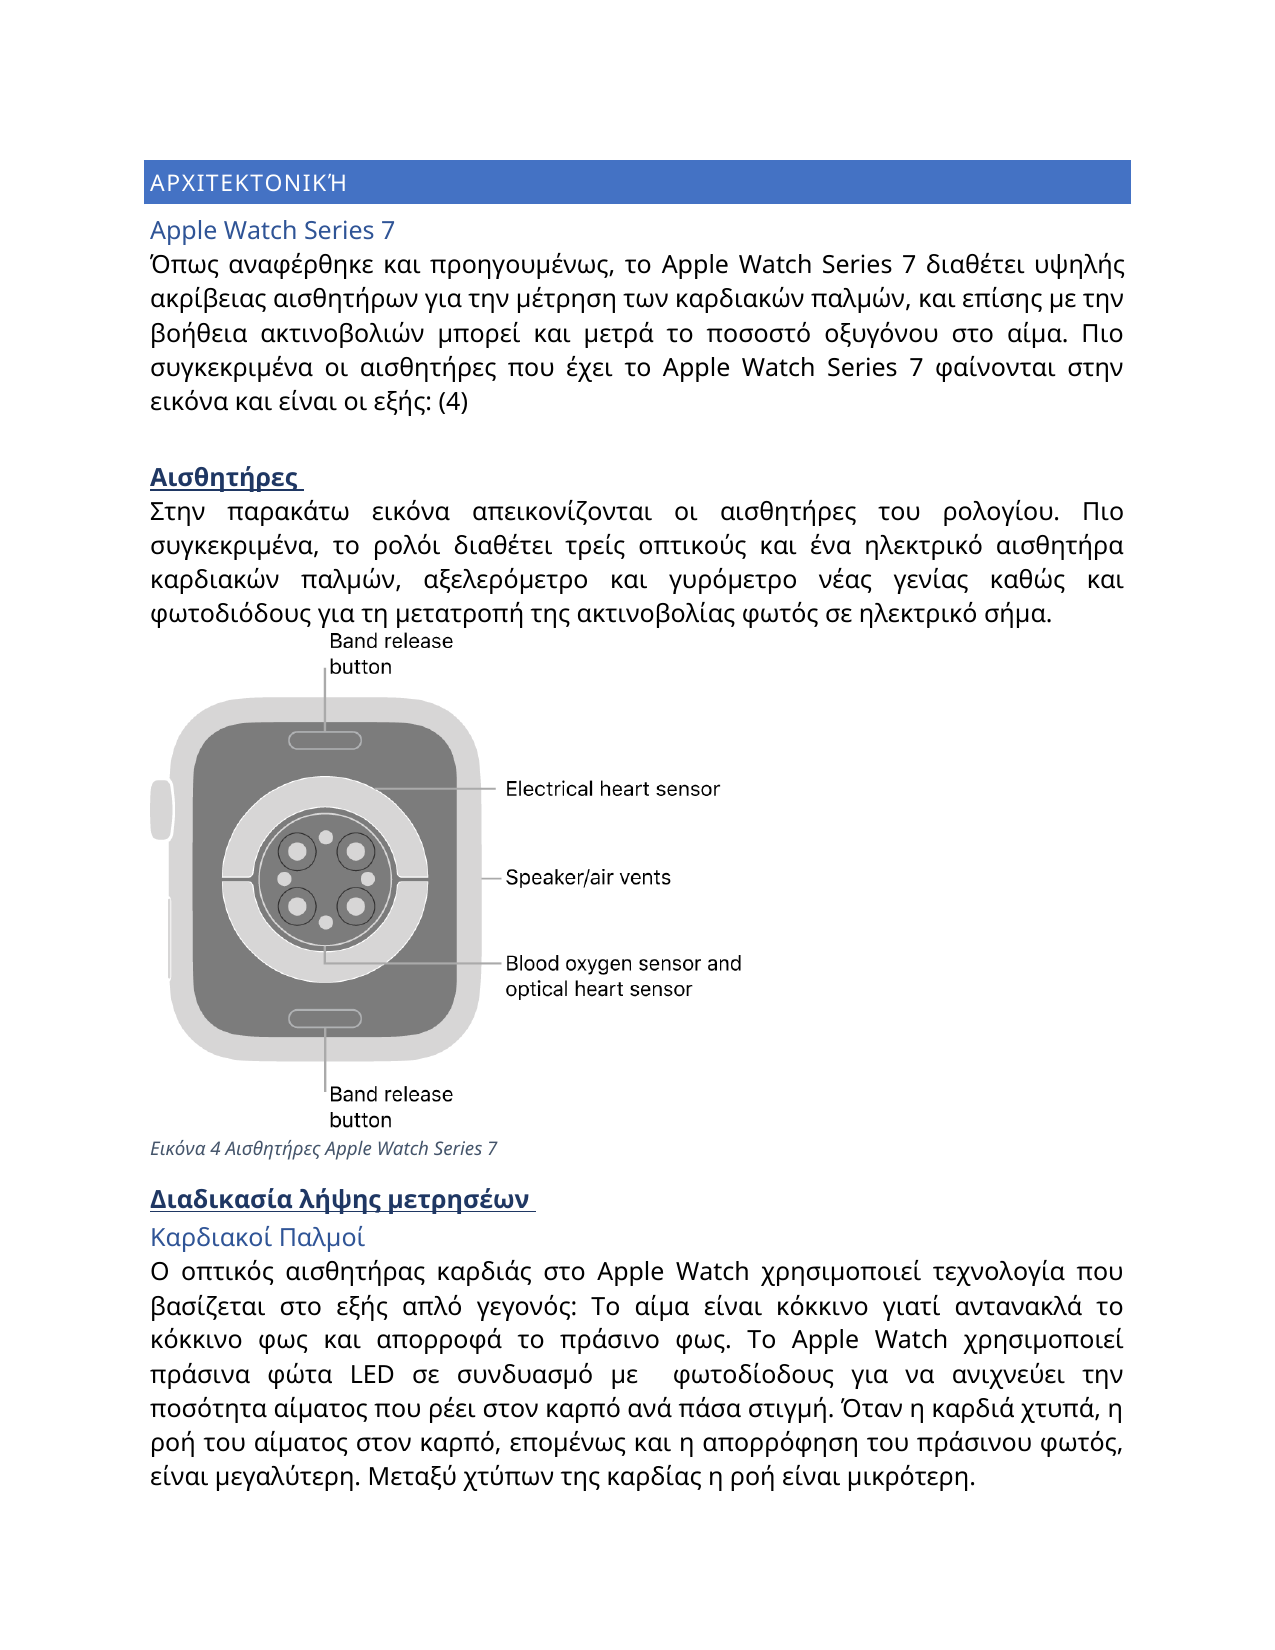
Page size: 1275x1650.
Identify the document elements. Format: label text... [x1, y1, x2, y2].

text Ο οπτικός αισθητήρας καρδιάς στο Apple Watch χρησιμοποιεί τεχνολογία που βασίζεται στο εξής απλό γεγονός: Το αίμα είναι κόκκινο γιατί αντανακλά το κόκκινο φως και απορροφά το πράσινο φως. Το Apple Watch χρησιμοποιεί πράσινα φώτα LED σε συνδυασμό με φωτοδίοδους για να ανιχνεύει την ποσότητα αίματος που ρέει στον καρπό ανά πάσα στιγμή. Όταν η καρδιά χτυπά, η ροή του αίματος στον καρπό, επομένως και η απορρόφηση του πράσινου φωτός, είναι μεγαλύτερη. Μεταξύ χτύπων της καρδίας η ροή είναι μικρότερη. [150, 1254, 1125, 1492]
text Όπως αναφέρθηκε και προηγουμένως, το Apple Watch Series 7 διαθέτει υψηλής ακρίβειας αισθητήρων για την μέτρηση των καρδιακών παλμών, και επίσης με την βοήθεια ακτινοβολιών μπορεί και μετρά το ποσοστό οξυγόνου στο αίμα. Πιο συγκεκριμένα οι αισθητήρες που έχει το Apple Watch Series 7 φαίνονται στην εικόνα και είναι οι εξής: [150, 247, 1125, 417]
subtitle Διαδικασία λήψης μετρησέων [150, 1182, 1125, 1216]
subtitle Apple Watch Series 7 [150, 213, 1125, 247]
subtitle Καρδιακοί Παλμοί [150, 1220, 1125, 1254]
subtitle Αρχιτεκτονική [150, 167, 1125, 198]
picture [150, 630, 862, 1136]
text Στην παρακάτω εικόνα απεικονίζονται οι αισθητήρες του ρολογίου. Πιο συγκεκριμένα, το ρολόι διαθέτει τρείς οπτικούς και ένα ηλεκτρικό αισθητήρα καρδιακών παλμών, αξελερόμετρο και γυρόμετρο νέας γενίας καθώς και φωτοδιόδους για τη μετατροπή της ακτινοβολίας φωτός σε ηλεκτρικό σήμα. [150, 494, 1125, 630]
subtitle Αισθητήρες [150, 460, 1125, 494]
